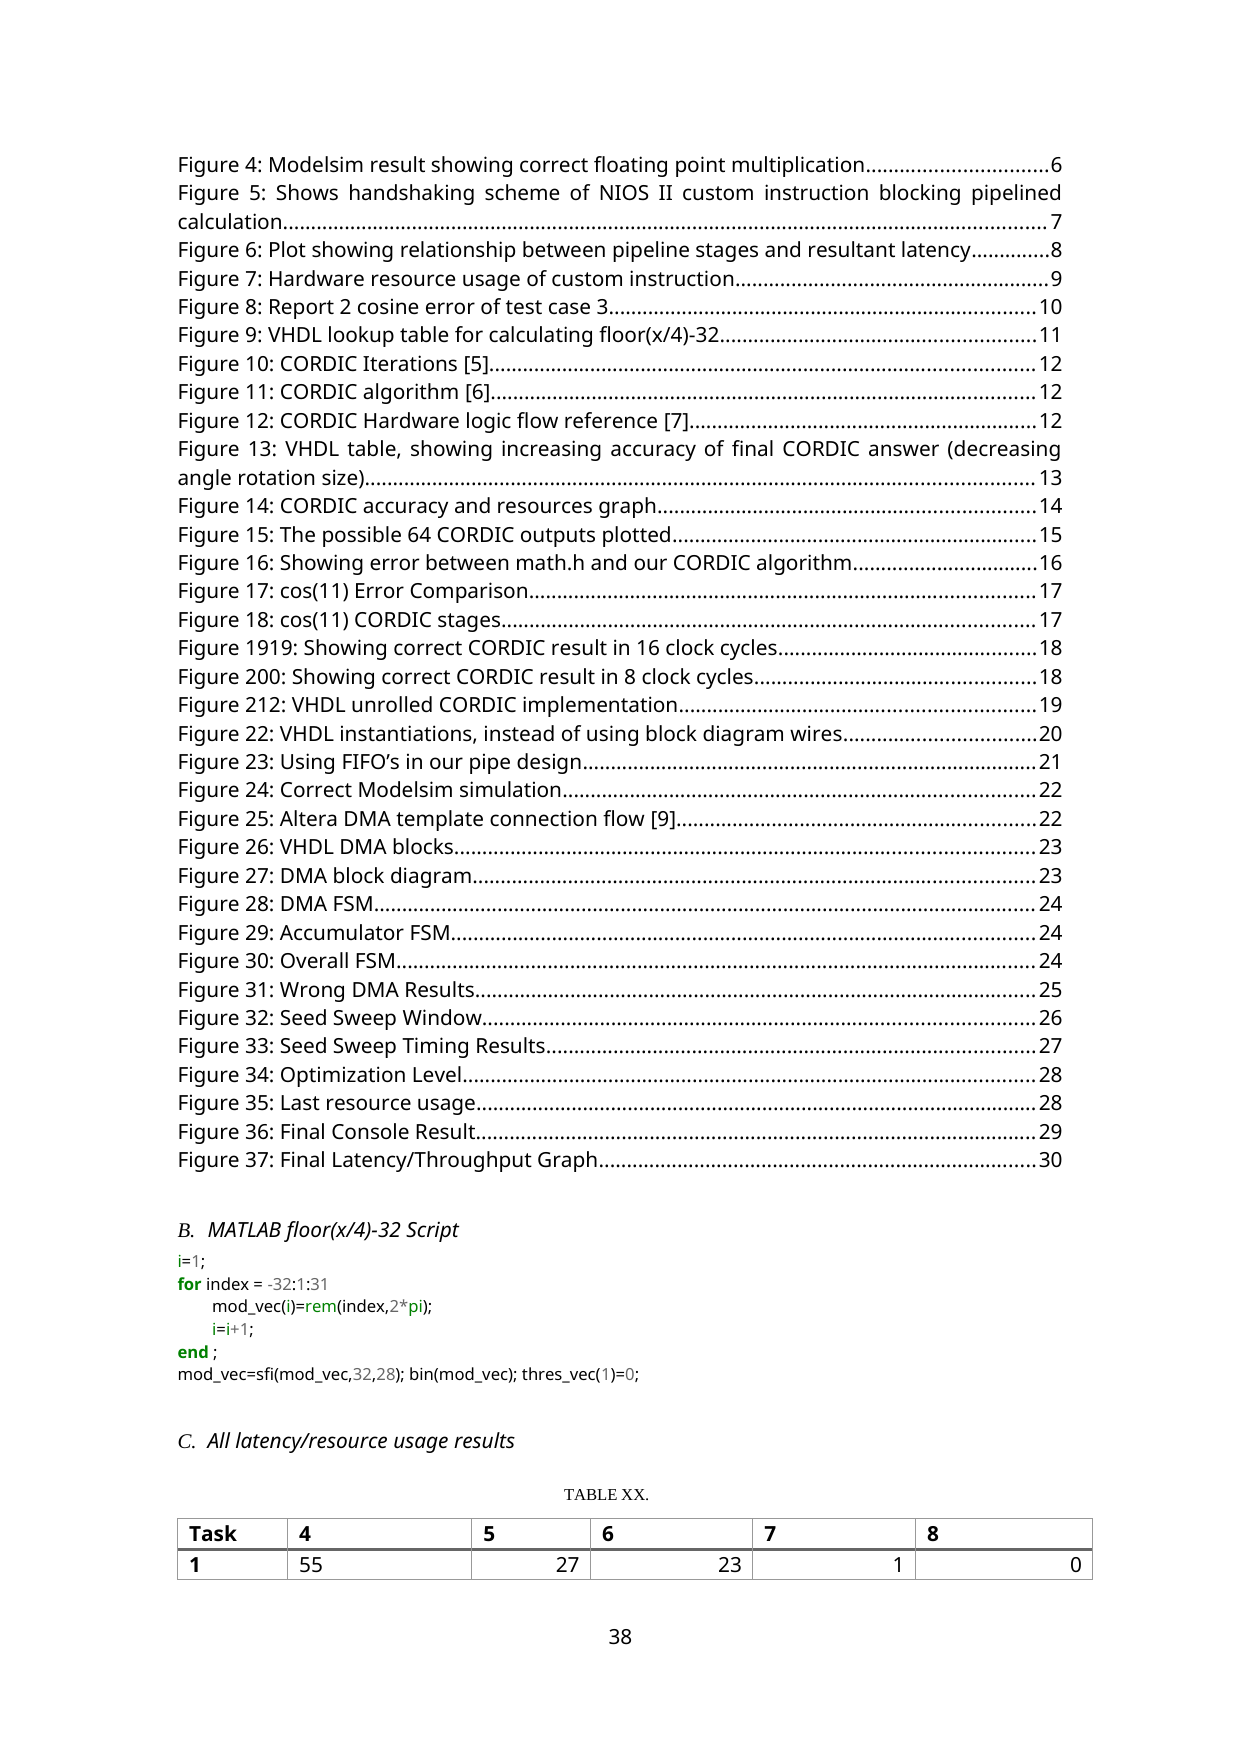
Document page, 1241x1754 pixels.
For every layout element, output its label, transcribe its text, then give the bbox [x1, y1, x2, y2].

text Figure 23: Using FIFO’s in our pipe design 21 [177, 747, 1063, 776]
text Figure 11: CORDIC algorithm [6] 12 [177, 377, 1063, 406]
text Figure 16: Showing error between math.h and our CORDIC algorithm 16 [177, 548, 1063, 577]
text Figure 9: VHDL lookup table for calculating floor(x/4)-32 11 [177, 321, 1063, 349]
text Figure 27: DMA block diagram 23 [177, 861, 1063, 889]
text Figure 18: cos(11) CORDIC stages 17 [177, 605, 1063, 633]
subtitle MATLAB floor(x/4)-32 Script [177, 1215, 1063, 1243]
text Figure 24: Correct Modelsim simulation 22 [177, 776, 1063, 804]
text Figure 33: Seed Sweep Timing Results 27 [177, 1032, 1063, 1060]
text for index = -32:1:31 [177, 1272, 1063, 1295]
text Figure 1919: Showing correct CORDIC result in 16 clock cycles 18 [177, 633, 1063, 662]
text Figure 37: Final Latency/Throughput Graph 30 [177, 1145, 1063, 1174]
text Figure 26: VHDL DMA blocks 23 [177, 832, 1063, 861]
text Figure 35: Last resource usage 28 [177, 1088, 1063, 1117]
text Figure 36: Final Console Result 29 [177, 1117, 1063, 1145]
text i=i+1; [177, 1317, 1063, 1340]
text Figure 5: Shows handshaking scheme of NIOS II custom instruction blocking pipelined calculation 7 [177, 178, 1063, 235]
text Figure 13: VHDL table, showing increasing accuracy of final CORDIC answer (decreasing angle rotation size) 13 [177, 434, 1063, 491]
text Figure 7: Hardware resource usage of custom instruction 9 [177, 264, 1063, 292]
text mod_vec=sfi(mod_vec,32,28); bin(mod_vec); thres_vec(1)=0; [177, 1363, 1063, 1386]
table_cell 23 [591, 1551, 752, 1579]
table_header 6 [591, 1519, 752, 1547]
table_cell 27 [472, 1551, 590, 1579]
text i=1; [177, 1249, 1063, 1272]
text Figure 15: The possible 64 CORDIC outputs plotted 15 [177, 520, 1063, 548]
text Figure 28: DMA FSM 24 [177, 889, 1063, 918]
text Figure 34: Optimization Level 28 [177, 1060, 1063, 1088]
text Figure 6: Plot showing relationship between pipeline stages and resultant latency 8 [177, 235, 1063, 264]
table_cell 1 [753, 1551, 915, 1579]
text Figure 14: CORDIC accuracy and resources graph 14 [177, 491, 1063, 520]
text Figure 10: CORDIC Iterations [5] 12 [177, 349, 1063, 377]
text Figure 12: CORDIC Hardware logic flow reference [7] 12 [177, 406, 1063, 434]
text Figure 17: cos(11) Error Comparison 17 [177, 577, 1063, 605]
text Figure 25: Altera DMA template connection flow [9] 22 [177, 804, 1063, 832]
table_header Task [178, 1519, 287, 1547]
text end ; [177, 1340, 1063, 1363]
text mod_vec(i)=rem(index,2*pi); [177, 1295, 1063, 1317]
text Figure 22: VHDL instantiations, instead of using block diagram wires 20 [177, 719, 1063, 747]
text Figure 32: Seed Sweep Window 26 [177, 1003, 1063, 1032]
text Figure 8: Report 2 cosine error of test case 3 10 [177, 292, 1063, 321]
table_header 4 [288, 1519, 471, 1547]
table_header 8 [916, 1519, 1092, 1547]
text Figure 29: Accumulator FSM 24 [177, 918, 1063, 946]
text Figure 30: Overall FSM 24 [177, 946, 1063, 975]
table_header 7 [753, 1519, 915, 1547]
table_header 5 [472, 1519, 590, 1547]
subtitle All latency/resource usage results [177, 1427, 1063, 1455]
table_cell 1 [178, 1551, 287, 1579]
text Figure 31: Wrong DMA Results 25 [177, 975, 1063, 1003]
text Figure 212: VHDL unrolled CORDIC implementation 19 [177, 690, 1063, 719]
table_cell 55 [288, 1551, 471, 1579]
text Figure 4: Modelsim result showing correct floating point multiplication 6 [177, 150, 1063, 178]
table_cell 0 [916, 1551, 1092, 1579]
text Figure 200: Showing correct CORDIC result in 8 clock cycles 18 [177, 662, 1063, 690]
